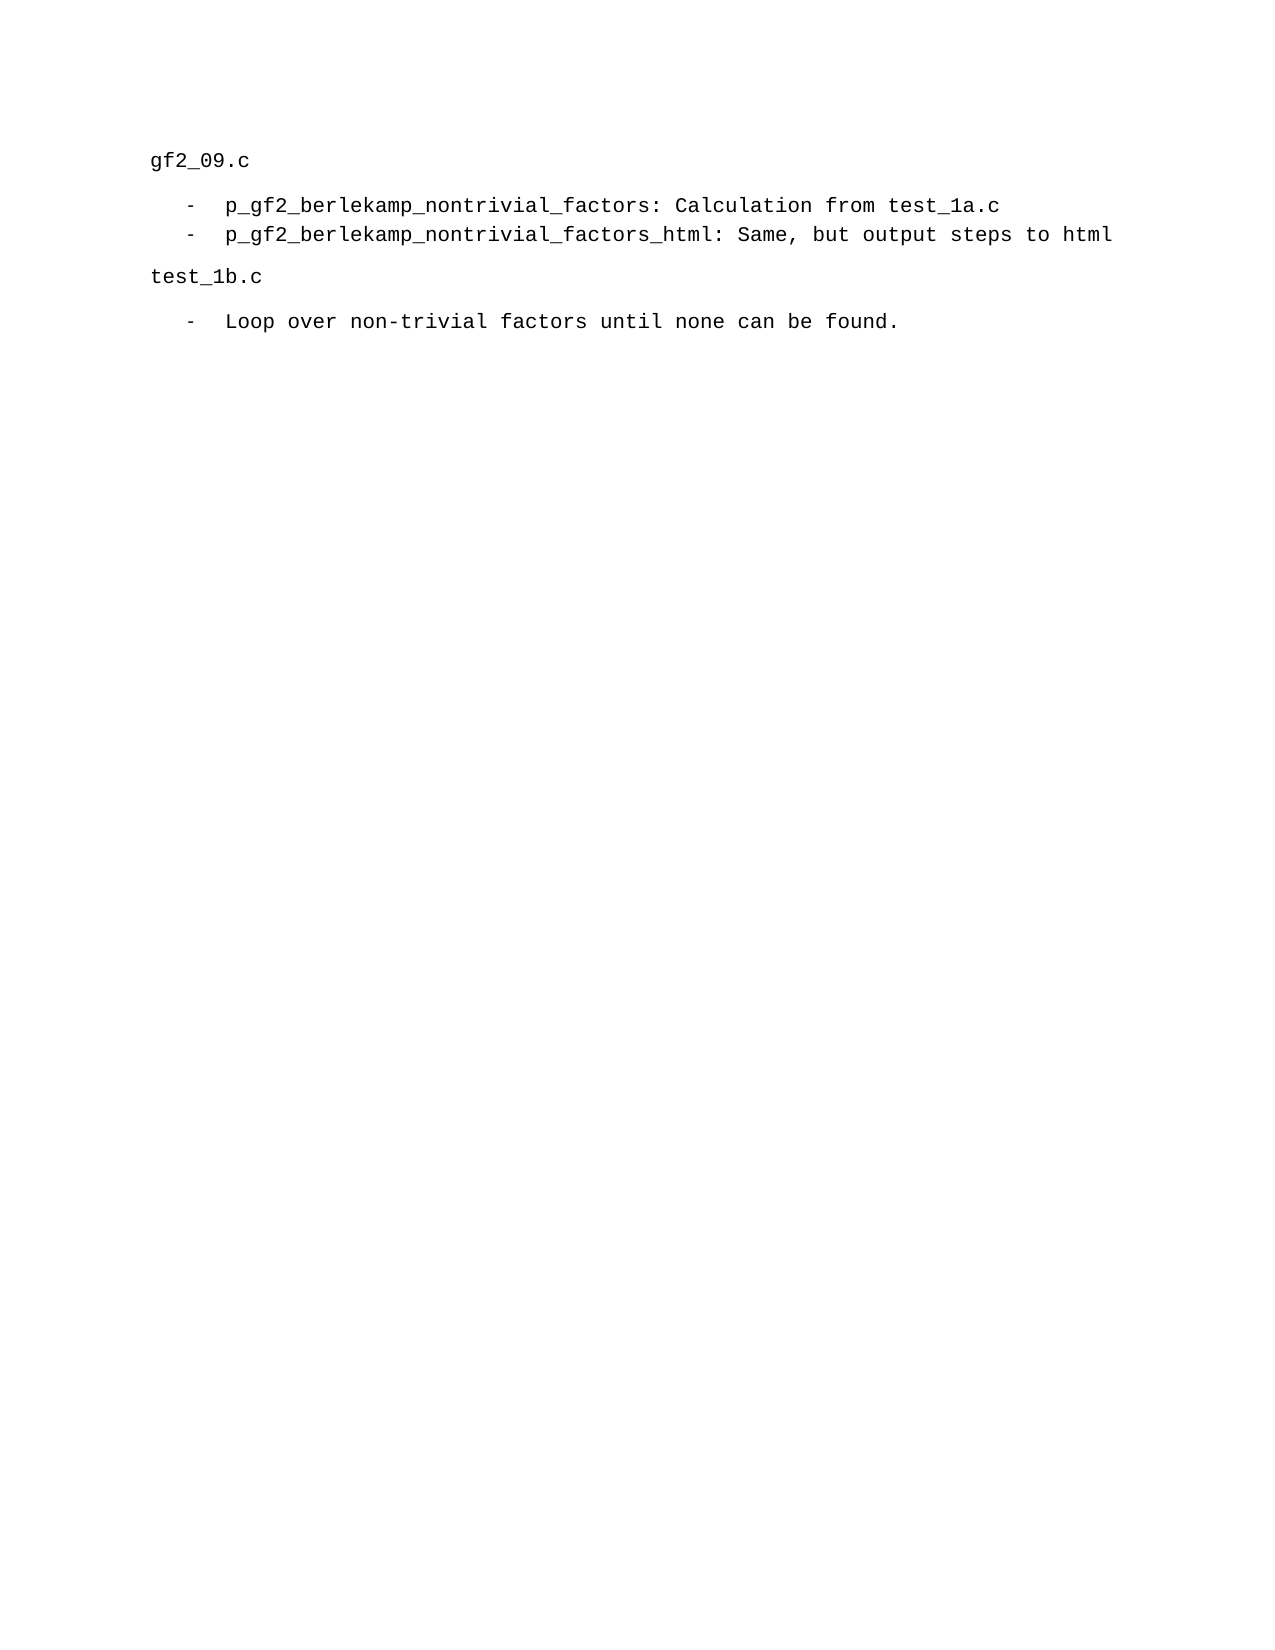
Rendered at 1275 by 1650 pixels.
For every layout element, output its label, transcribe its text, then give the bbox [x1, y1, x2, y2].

text test_1b.c [150, 266, 1125, 289]
text gf2_09.c [150, 150, 1125, 174]
list p_gf2_berlekamp_nontrivial_factors_html: Same, but output steps to html [187, 221, 1125, 247]
list Loop over non-trivial factors until none can be found. [187, 308, 1125, 334]
list p_gf2_berlekamp_nontrivial_factors: Calculation from test_1a.c [187, 192, 1125, 219]
